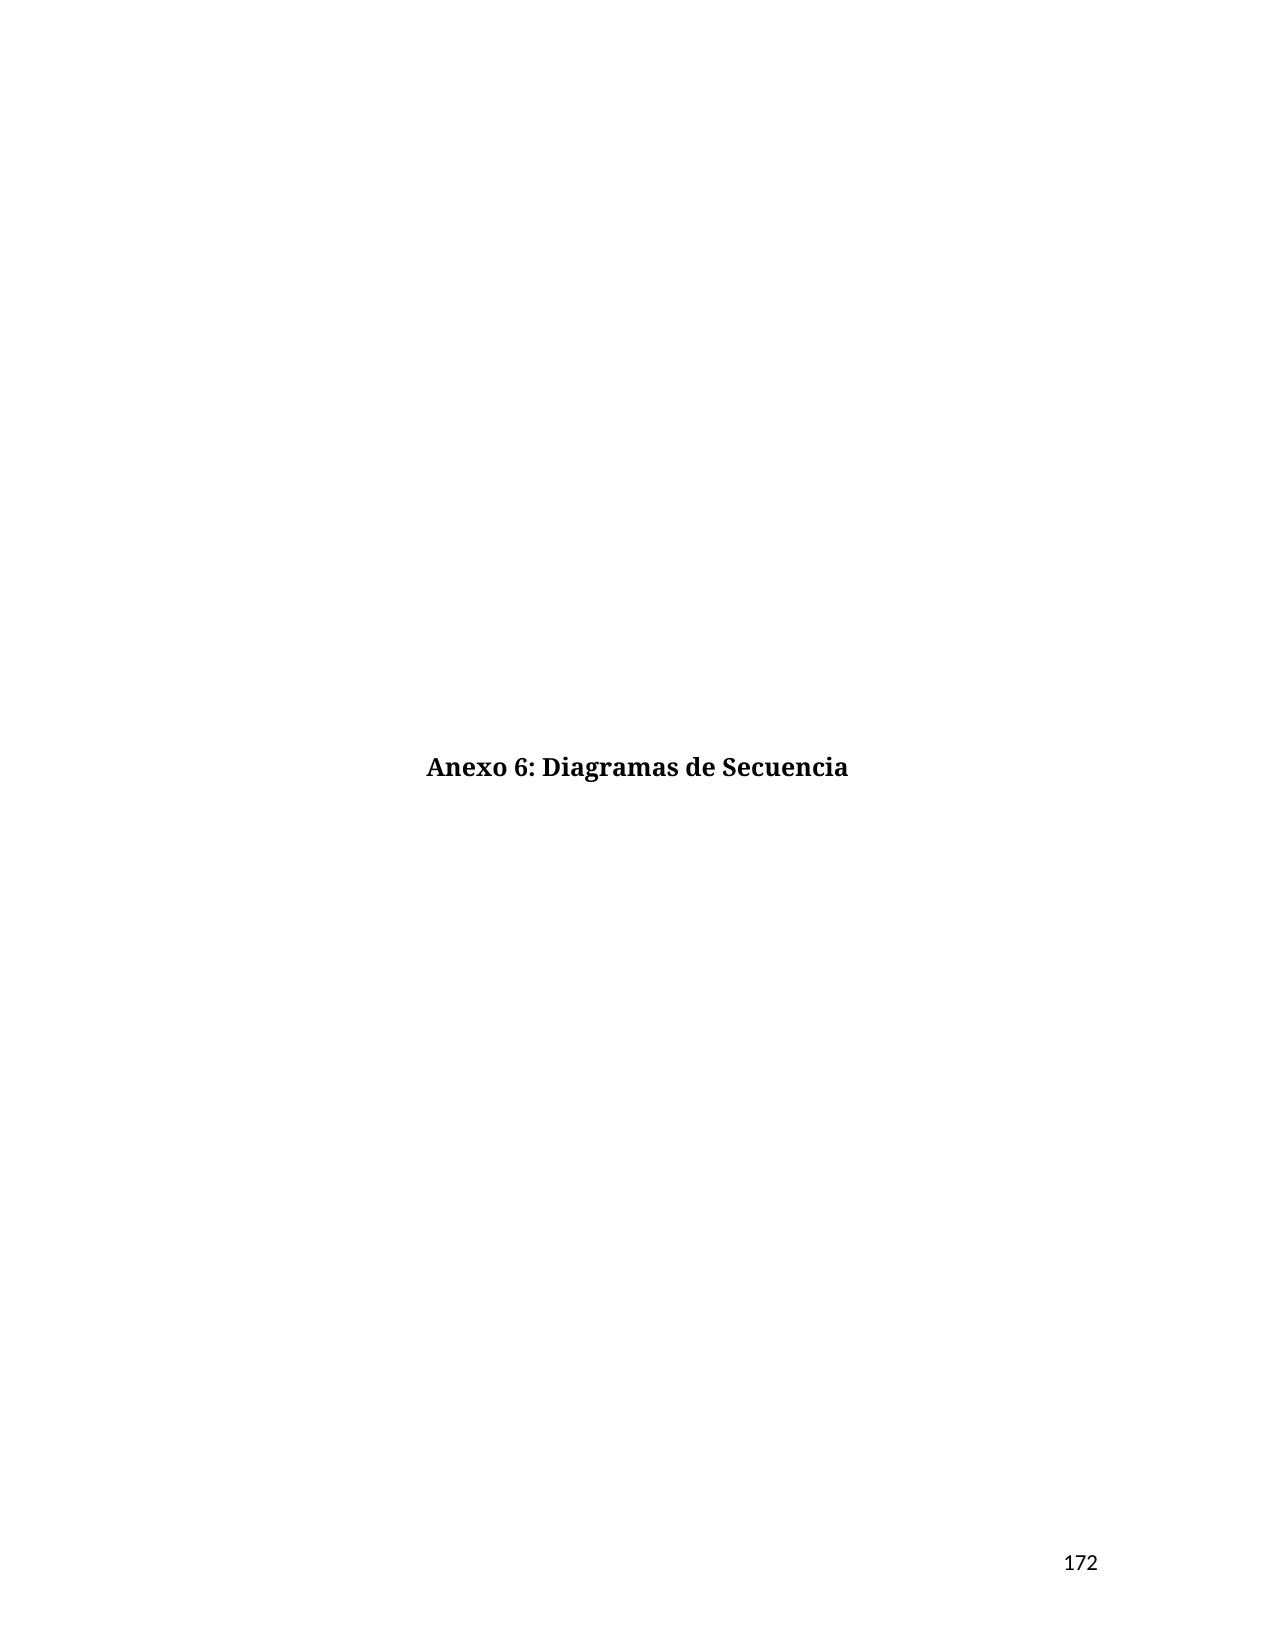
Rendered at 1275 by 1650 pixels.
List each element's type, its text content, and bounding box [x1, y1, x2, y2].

text Anexo 6: Diagramas de Secuencia [177, 749, 1098, 784]
